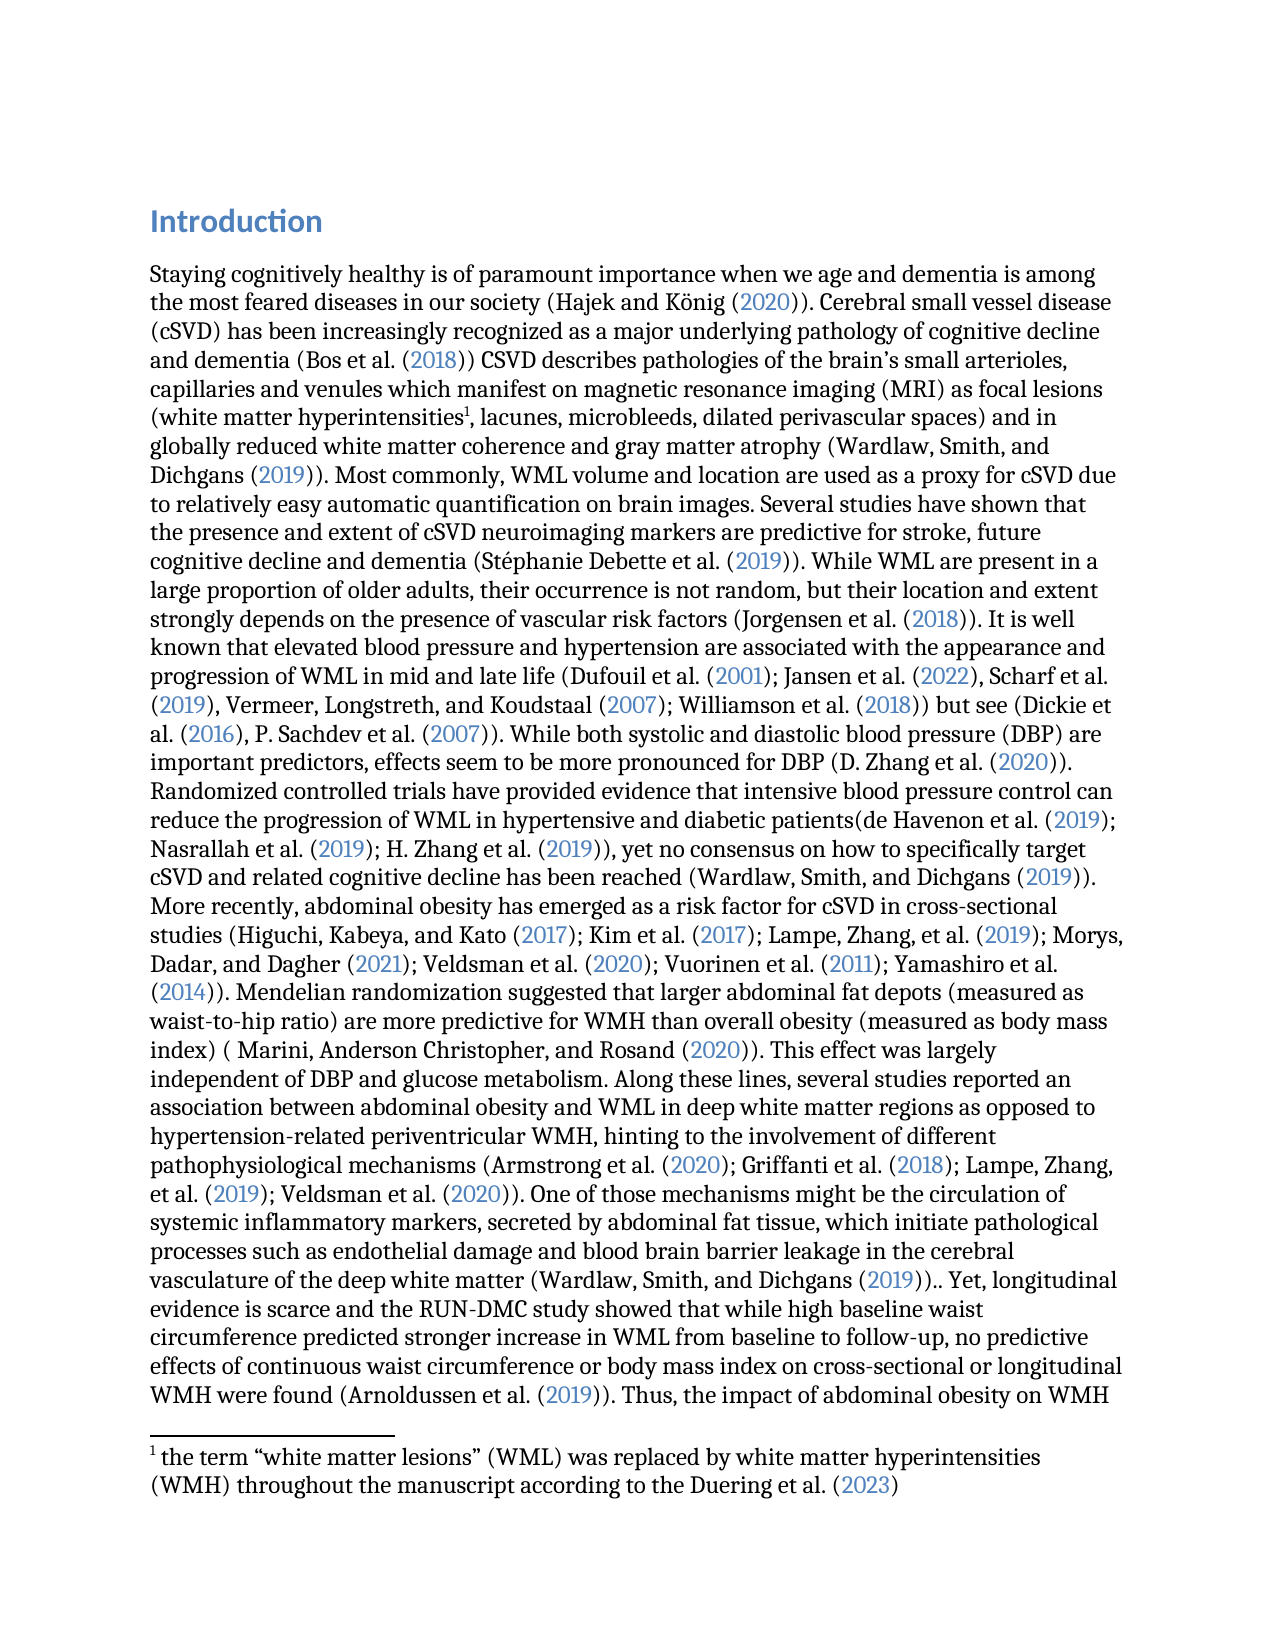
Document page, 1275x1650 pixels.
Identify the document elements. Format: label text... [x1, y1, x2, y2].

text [150, 259, 1125, 1409]
subtitle Introduction [150, 200, 1125, 241]
